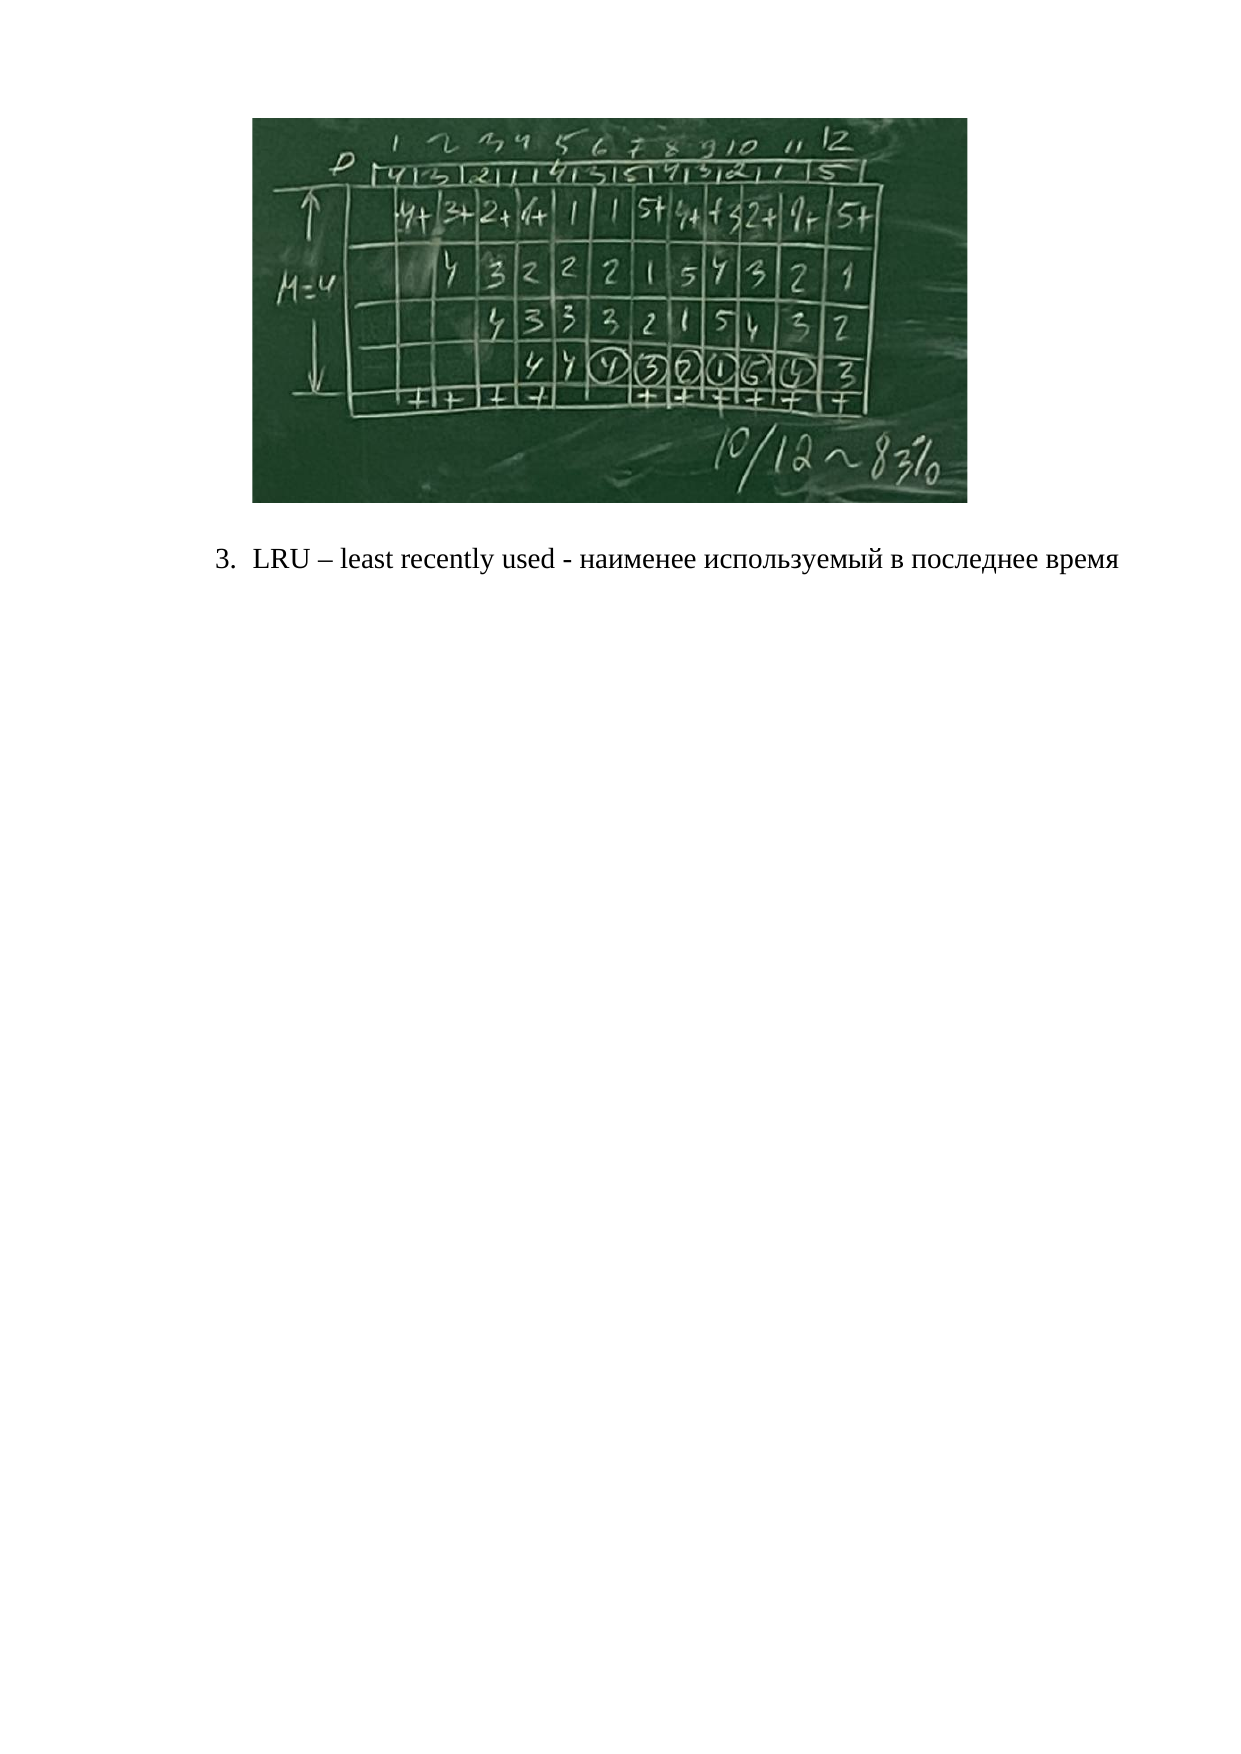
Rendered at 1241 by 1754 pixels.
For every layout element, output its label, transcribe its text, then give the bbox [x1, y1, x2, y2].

list LRU – least recently used - наименее используемый в последнее время [215, 541, 1152, 574]
picture [252, 118, 968, 503]
